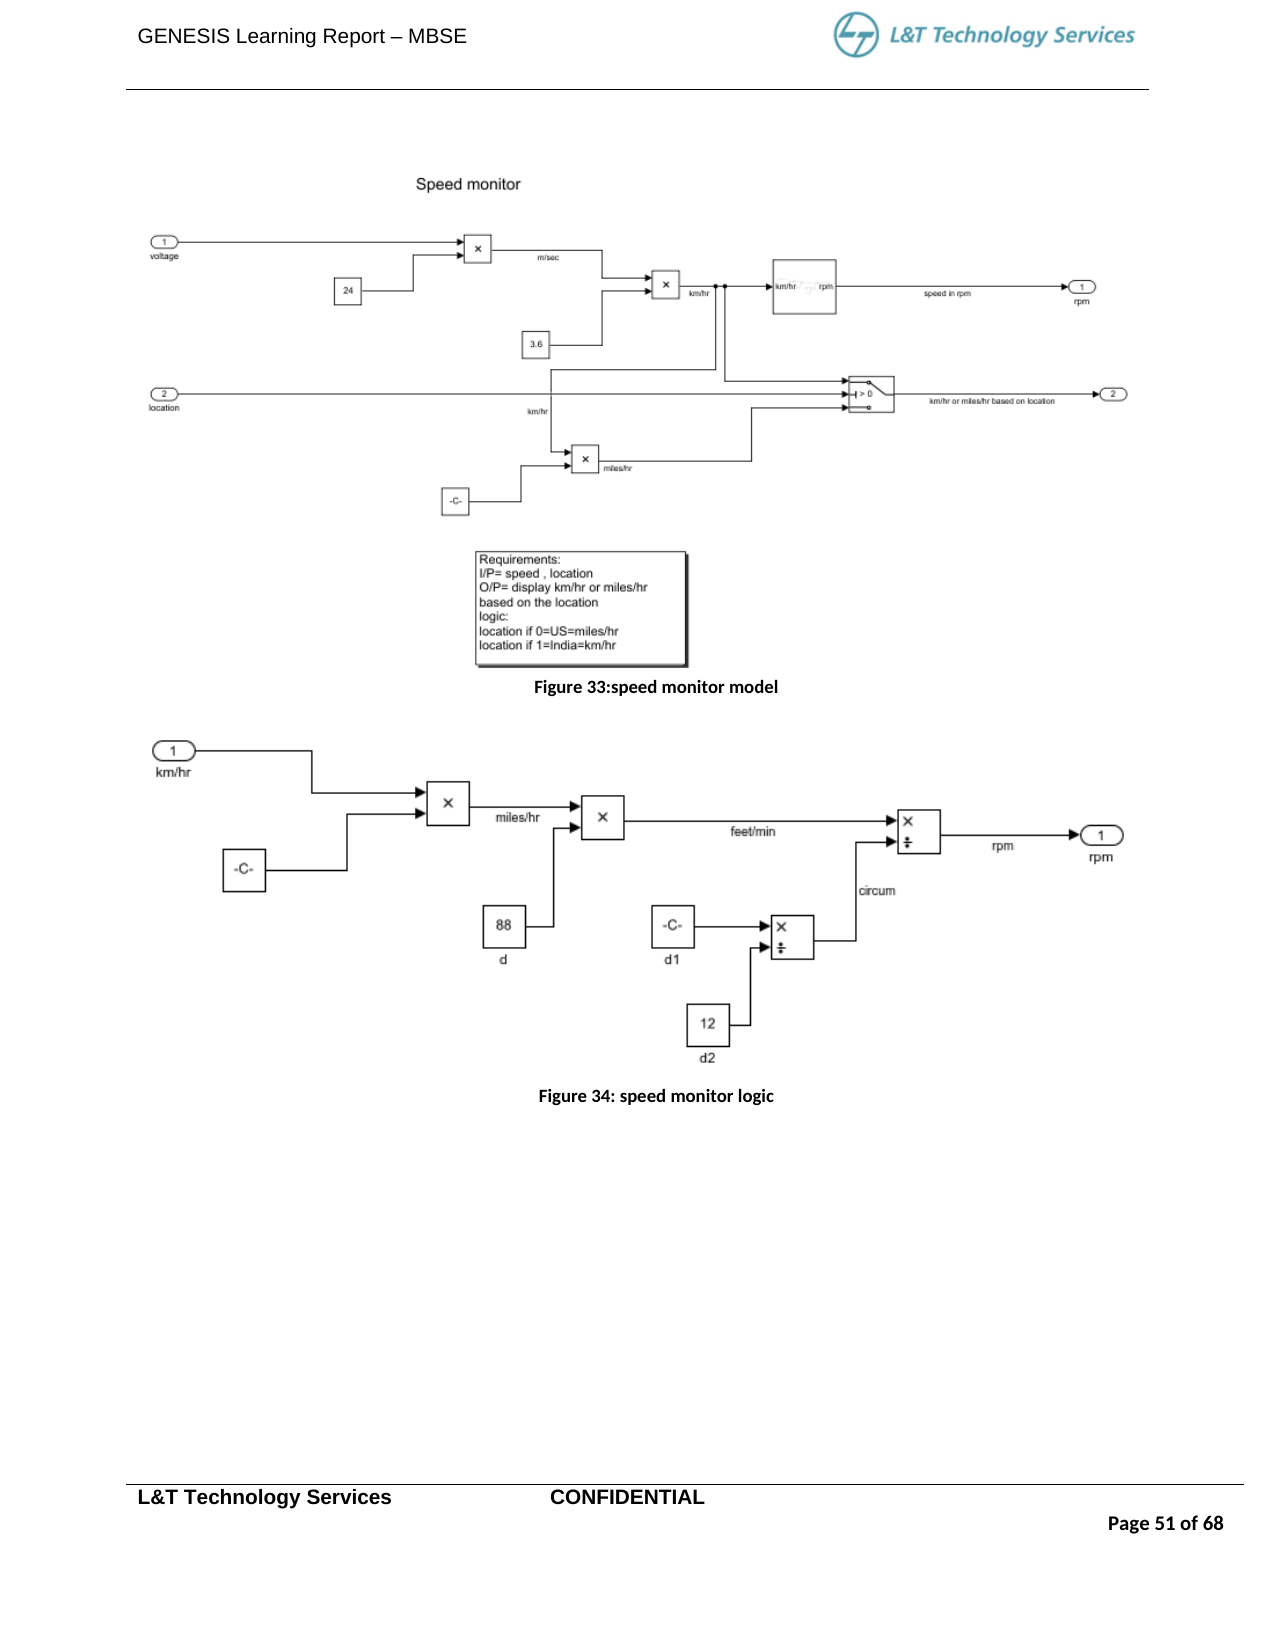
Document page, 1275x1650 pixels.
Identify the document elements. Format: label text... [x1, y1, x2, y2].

picture [137, 726, 1138, 1084]
picture [137, 163, 1138, 675]
